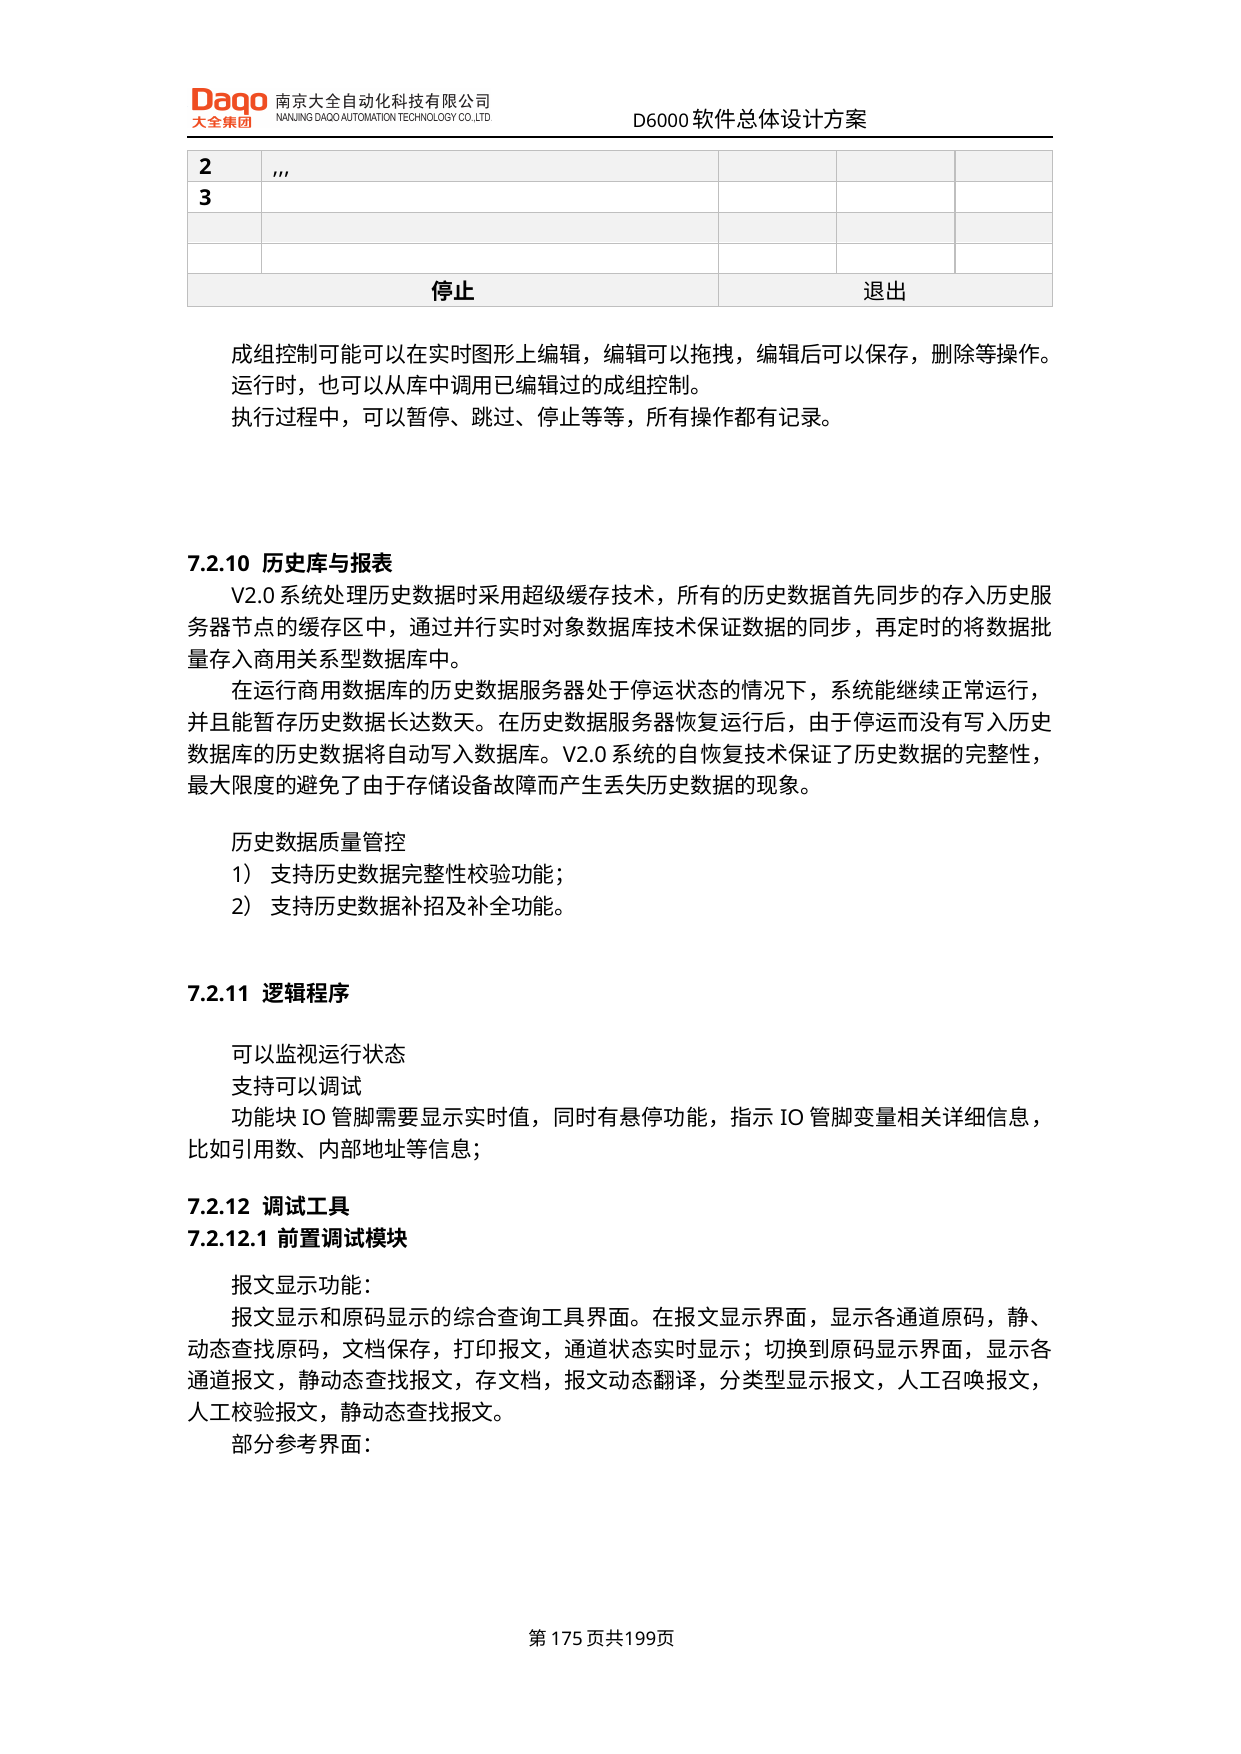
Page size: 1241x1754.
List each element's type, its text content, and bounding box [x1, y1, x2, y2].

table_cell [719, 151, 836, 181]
text 在运行商用数据库的历史数据服务器处于停运状态的情况下，系统能继续正常运行，并且能暂存历史数据长达数天。在历史数据服务器恢复运行后，由于停运而没有写入历史数据库的历史数据将自动写入数据库。V2.0系统的自恢复技术保证了历史数据的完整性，最大限度的避免了由于存储设备故障而产生丢失历史数据的现象。 [187, 673, 1053, 800]
text 功能块IO管脚需要显示实时值，同时有悬停功能，指示IO管脚变量相关详细信息，比如引用数、内部地址等信息； [187, 1100, 1053, 1164]
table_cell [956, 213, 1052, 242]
text 支持可以调试 [187, 1069, 1053, 1100]
picture [187, 88, 492, 128]
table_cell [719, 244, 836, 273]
text 报文显示和原码显示的综合查询工具界面。在报文显示界面，显示各通道原码，静、动态查找原码，文档保存，打印报文，通道状态实时显示；切换到原码显示界面，显示各通道报文，静动态查找报文，存文档，报文动态翻译，分类型显示报文，人工召唤报文，人工校验报文，静动态查找报文。 [187, 1300, 1053, 1427]
text V2.0系统处理历史数据时采用超级缓存技术，所有的历史数据首先同步的存入历史服务器节点的缓存区中，通过并行实时对象数据库技术保证数据的同步，再定时的将数据批量存入商用关系型数据库中。 [187, 578, 1053, 673]
subtitle 调试工具 [187, 1189, 1053, 1221]
text 部分参考界面： [187, 1427, 1053, 1458]
subtitle 历史库与报表 [187, 546, 1053, 578]
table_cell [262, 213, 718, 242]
text 运行时，也可以从库中调用已编辑过的成组控制。 [187, 368, 1053, 400]
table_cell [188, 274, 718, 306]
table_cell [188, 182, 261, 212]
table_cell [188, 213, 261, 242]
text 报文显示功能： [187, 1268, 1053, 1300]
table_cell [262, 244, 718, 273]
text 可以监视运行状态 [187, 1037, 1053, 1069]
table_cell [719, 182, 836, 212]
text 成组控制可能可以在实时图形上编辑，编辑可以拖拽，编辑后可以保存，删除等操作。 [187, 337, 1053, 368]
subtitle 前置调试模块 [187, 1221, 1053, 1253]
text 执行过程中，可以暂停、跳过、停止等等，所有操作都有记录。 [187, 400, 1053, 432]
text 2） 支持历史数据补招及补全功能。 [187, 889, 1053, 921]
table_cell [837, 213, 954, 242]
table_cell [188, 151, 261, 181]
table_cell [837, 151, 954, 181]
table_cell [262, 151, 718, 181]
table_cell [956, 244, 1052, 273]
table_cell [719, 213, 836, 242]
text 历史数据质量管控 [187, 825, 1053, 857]
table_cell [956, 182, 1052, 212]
text 1） 支持历史数据完整性校验功能； [187, 857, 1053, 889]
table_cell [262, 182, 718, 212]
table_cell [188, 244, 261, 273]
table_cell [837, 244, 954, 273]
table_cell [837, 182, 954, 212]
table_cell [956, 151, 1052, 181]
subtitle 逻辑程序 [187, 976, 1053, 1007]
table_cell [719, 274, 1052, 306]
